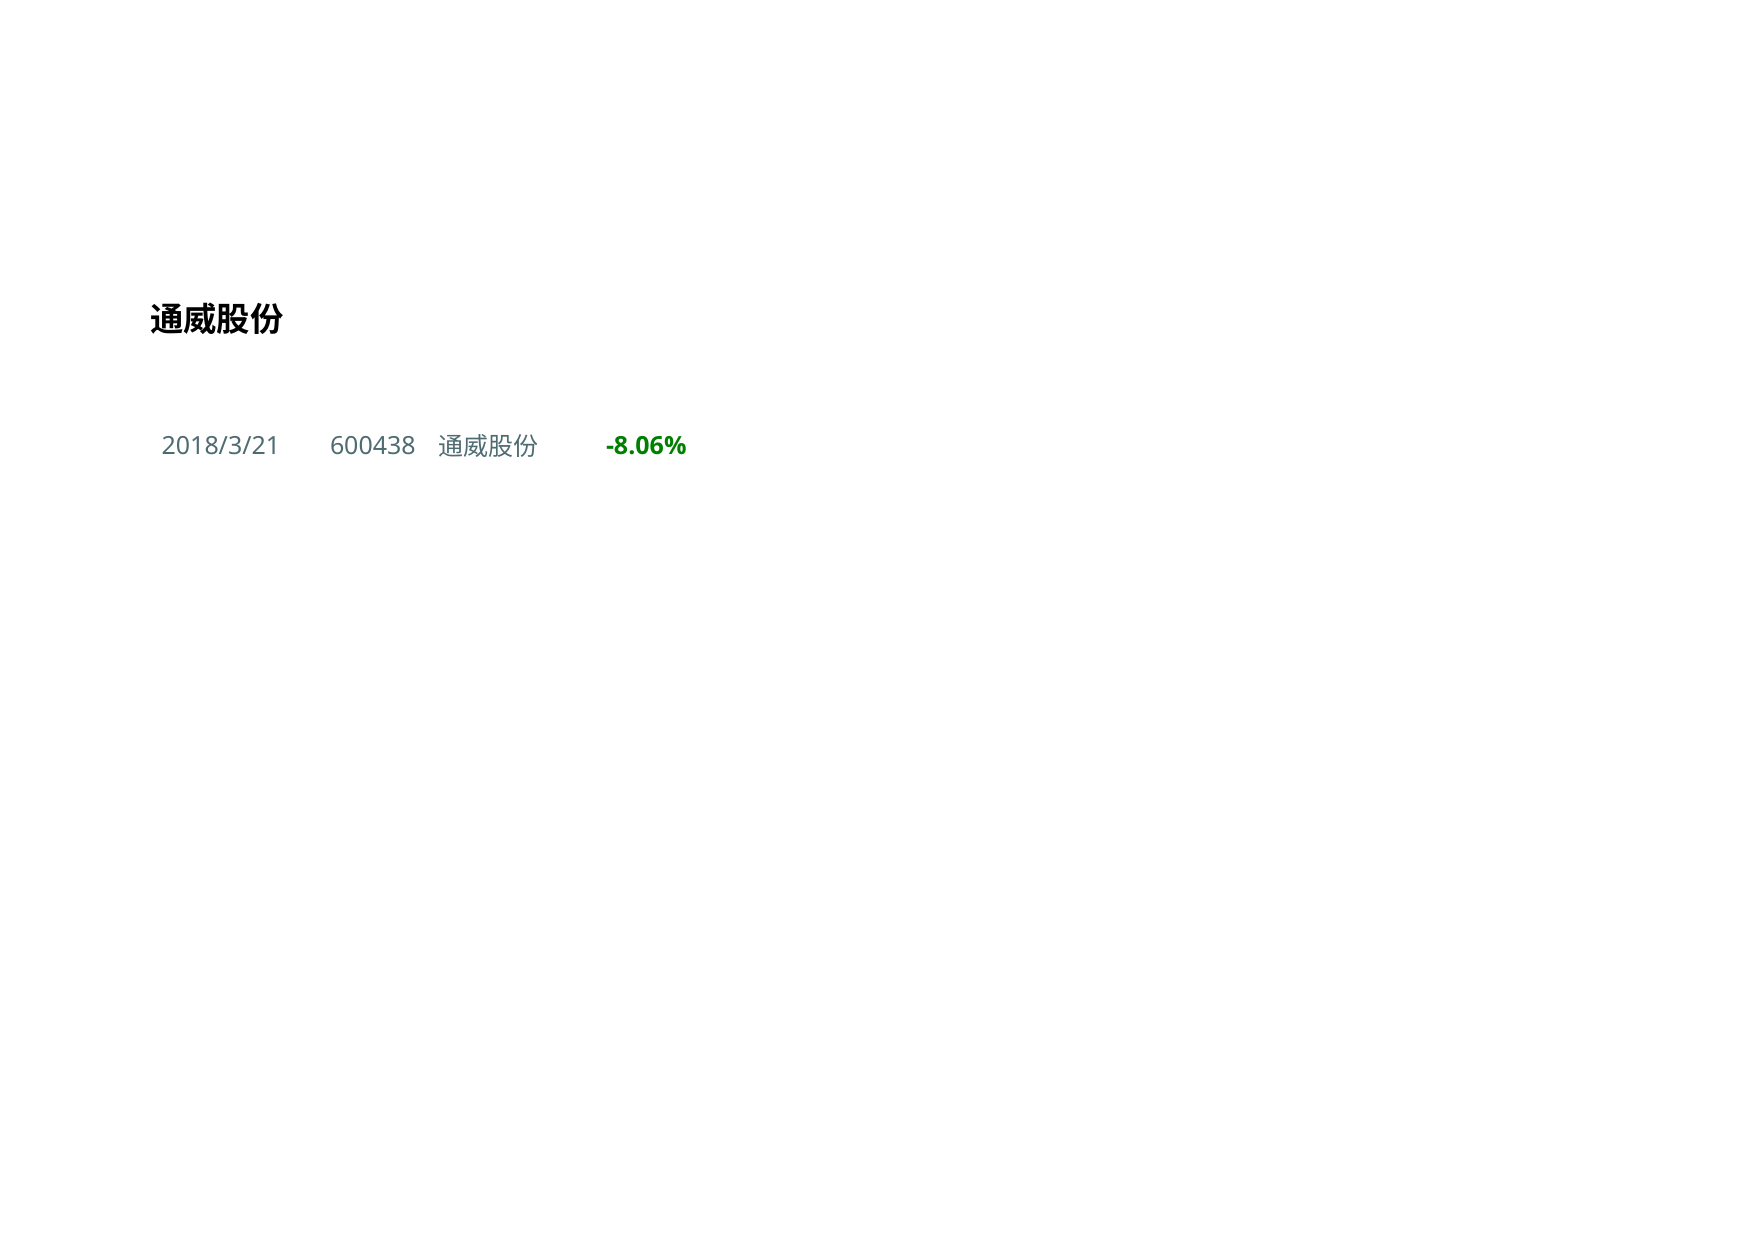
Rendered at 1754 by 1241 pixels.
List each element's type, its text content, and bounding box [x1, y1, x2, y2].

table_header 2018/3/21 [150, 423, 291, 467]
subtitle 通威股份 [150, 273, 1604, 361]
table_header -8.06% [562, 423, 698, 467]
table_header 600438 [291, 423, 427, 467]
table_header 通威股份 [427, 423, 562, 467]
